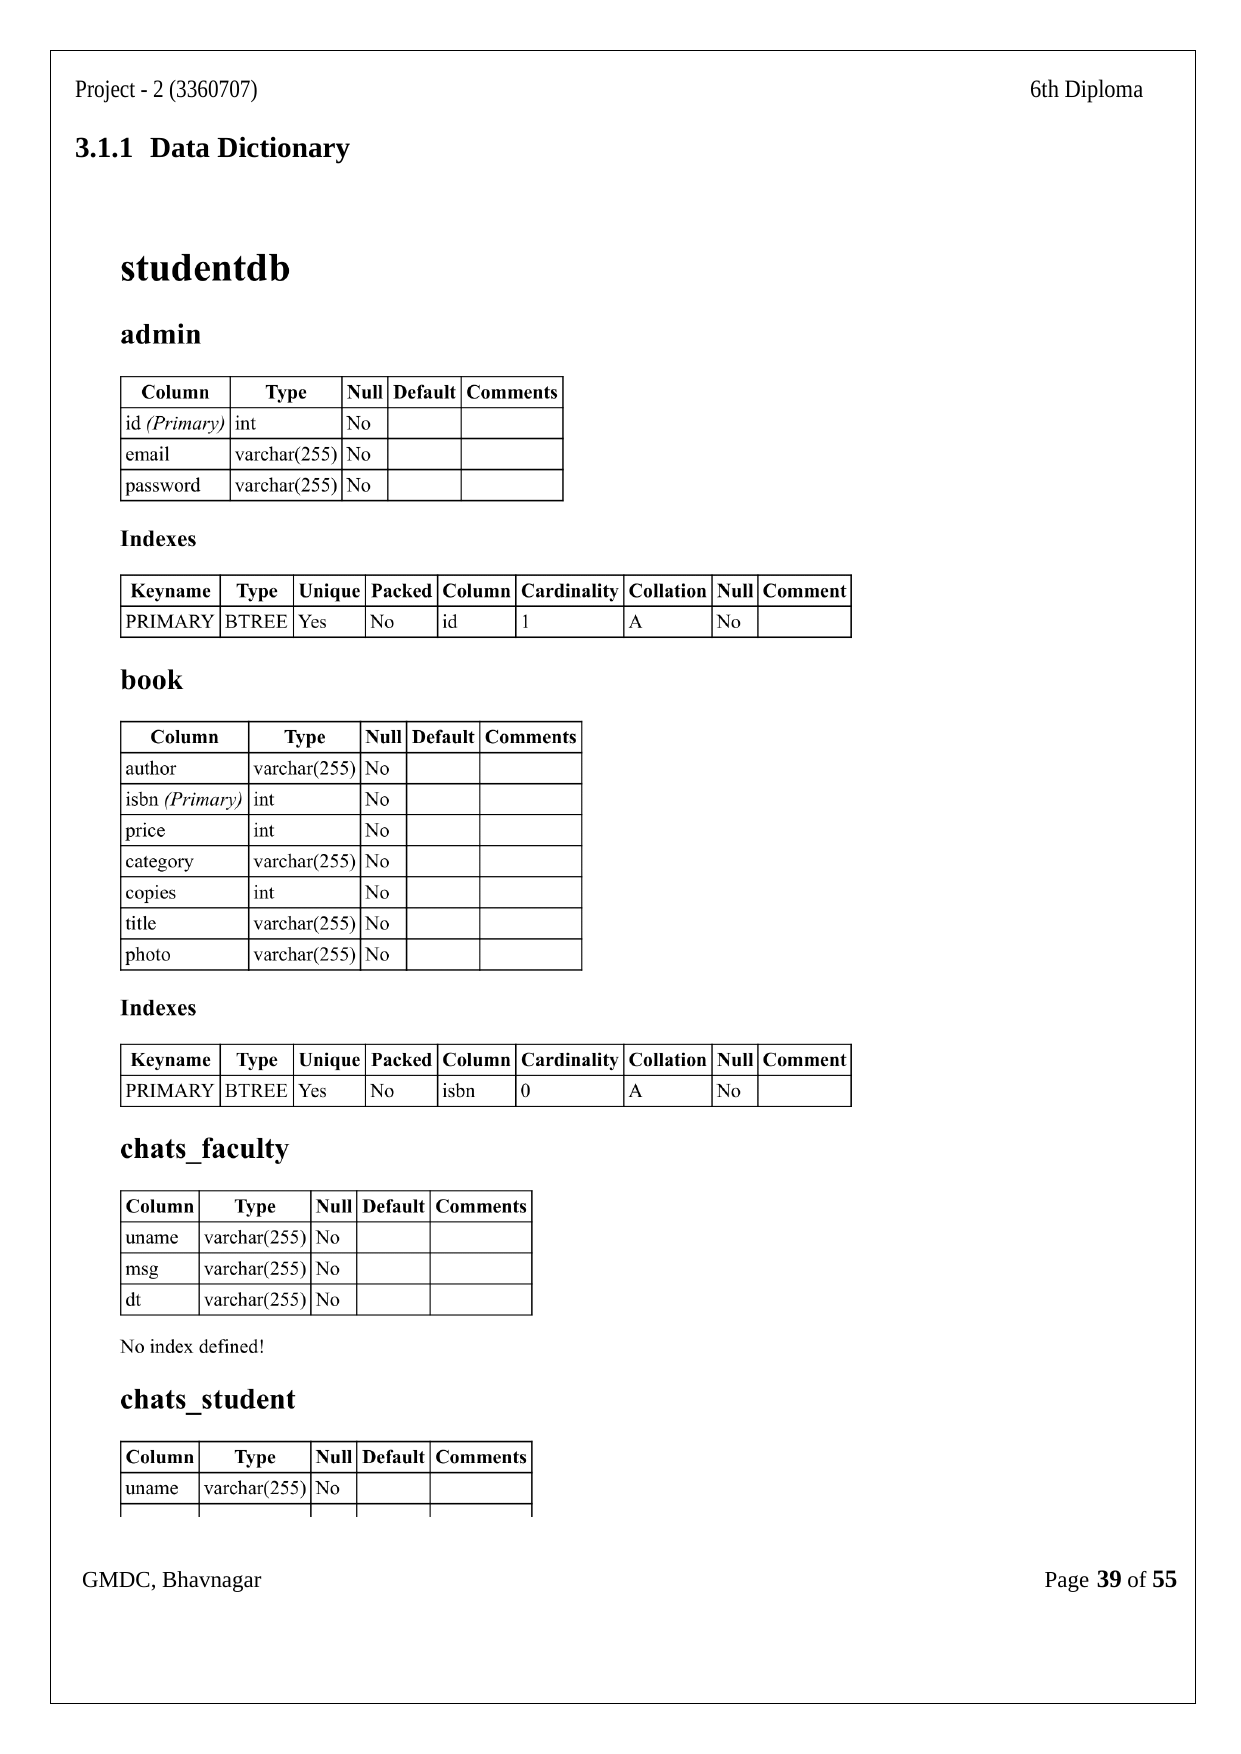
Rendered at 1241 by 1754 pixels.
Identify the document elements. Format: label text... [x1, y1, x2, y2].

subtitle Data Dictionary [75, 130, 1195, 164]
picture [62, 231, 1047, 1525]
